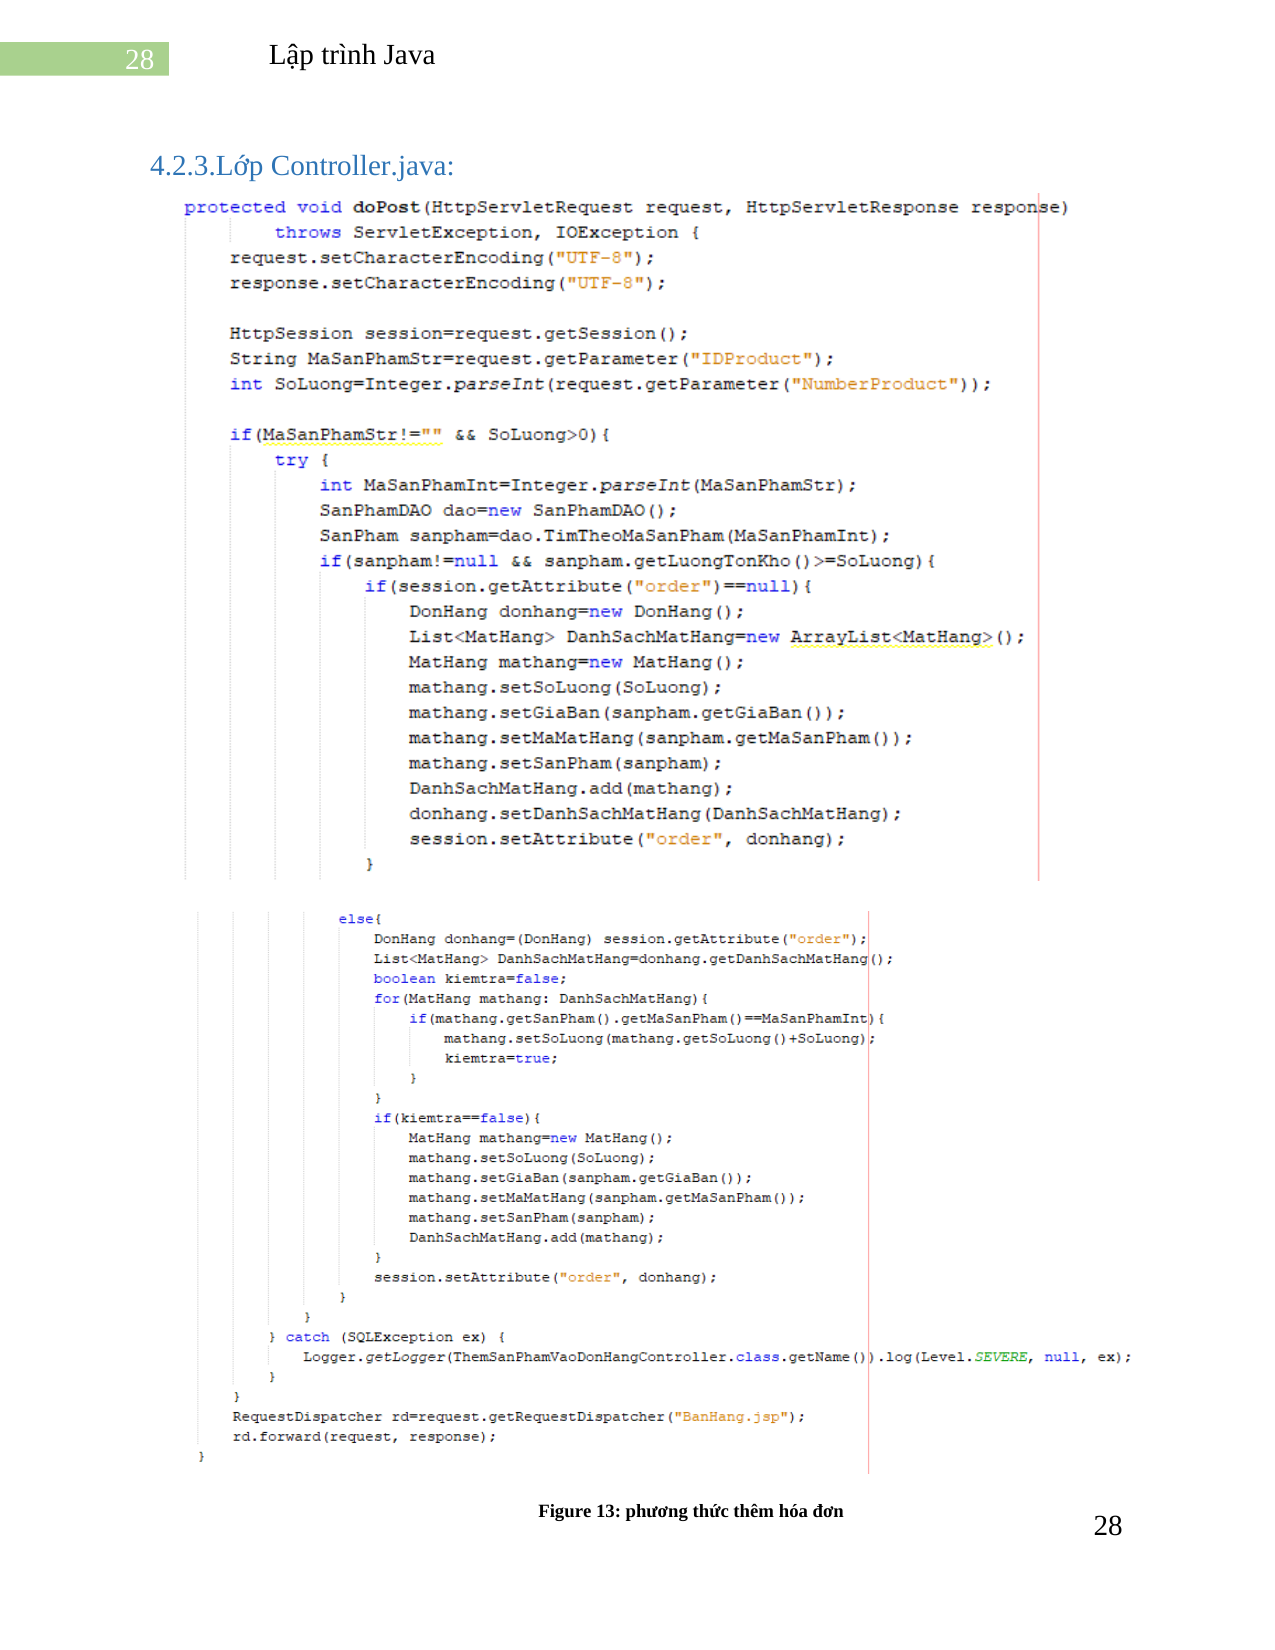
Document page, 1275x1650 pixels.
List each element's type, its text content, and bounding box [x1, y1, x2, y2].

text 4.2.3.Lớp Controller.java: [150, 148, 1122, 182]
picture [183, 911, 1156, 1474]
picture [168, 193, 1142, 881]
